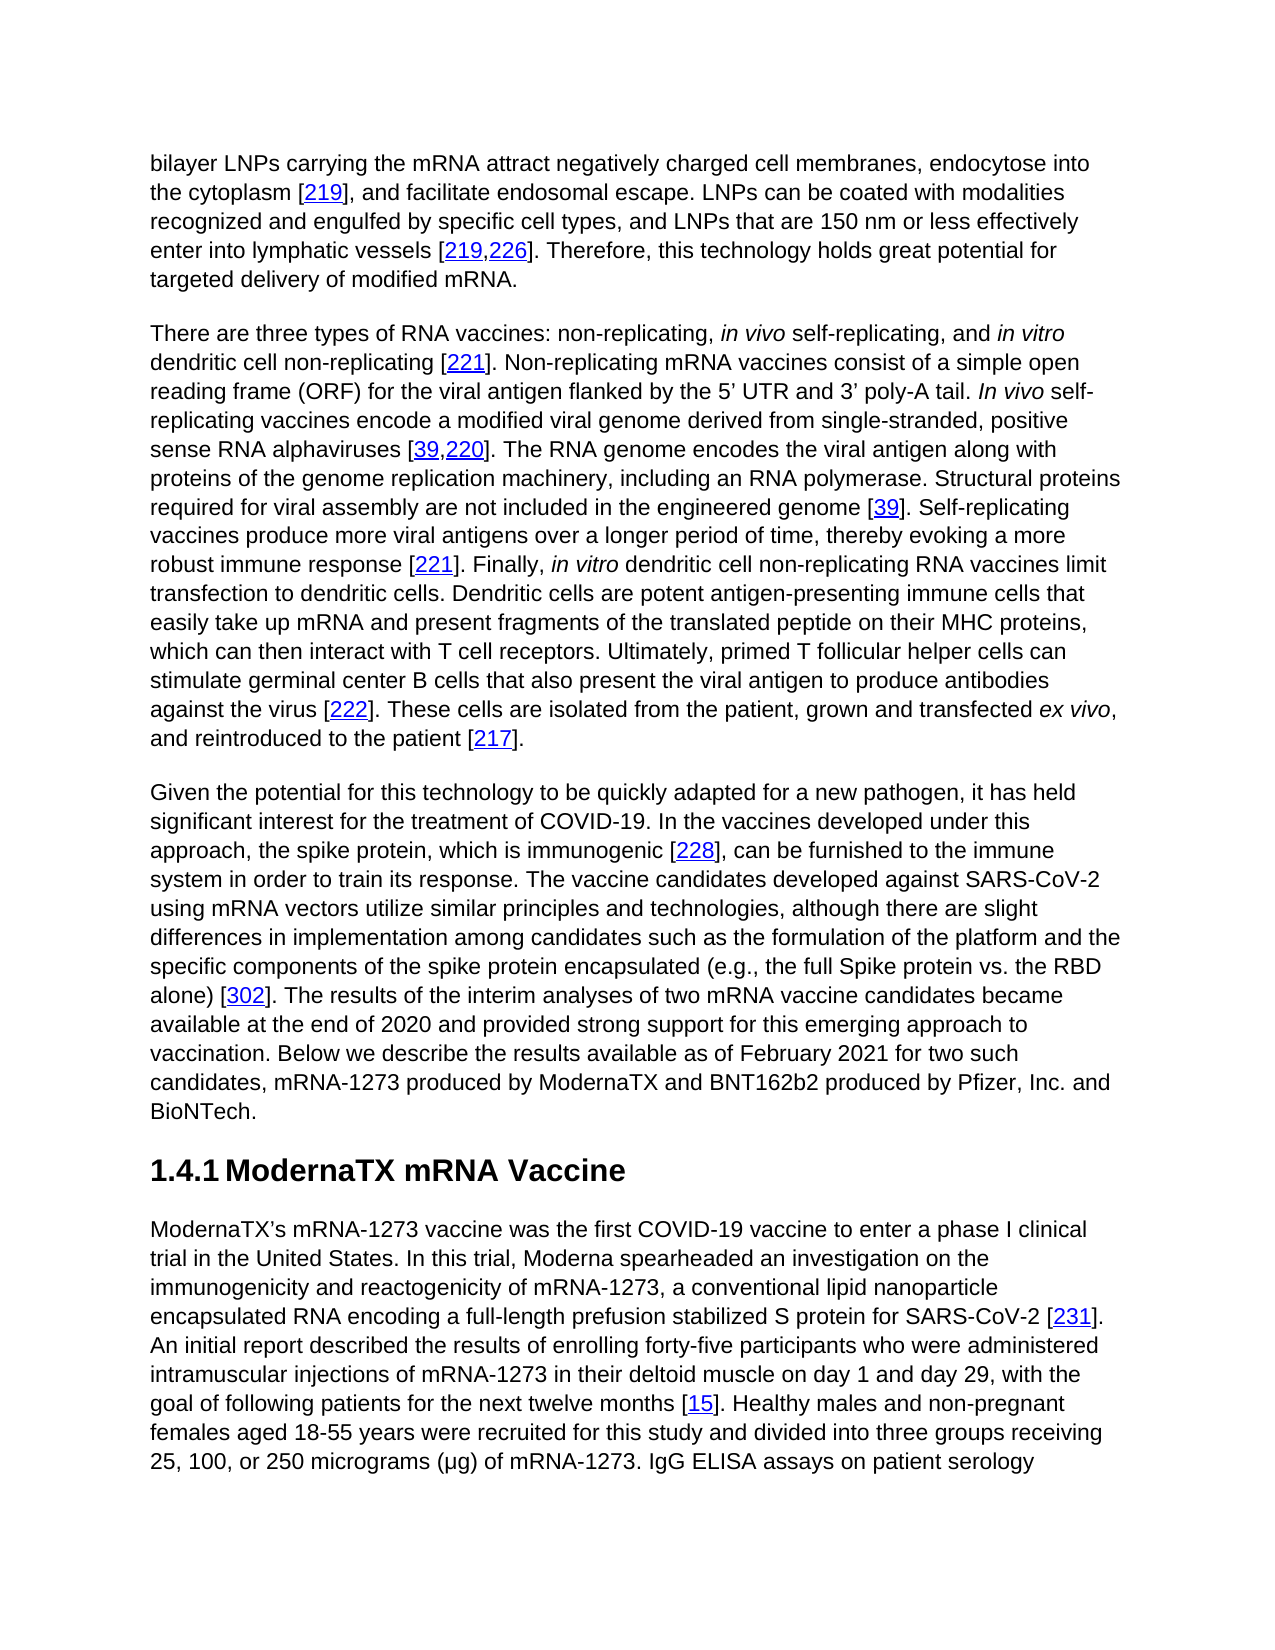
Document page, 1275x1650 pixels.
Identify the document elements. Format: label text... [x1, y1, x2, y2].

subtitle 1.4.1 ModernaTX mRNA Vaccine [150, 1152, 1125, 1188]
text Given the potential for this technology to be quickly adapted for a new pathogen, it has held significant interest for the treatment of COVID-19. In the vaccines developed under this approach, the spike protein, which is immunogenic [228], can be furnished to the immune system in order to train its response. The vaccine candidates developed against SARS-CoV-2 using mRNA vectors utilize similar principles and technologies, although there are slight differences in implementation among candidates such as the formulation of the platform and the specific components of the spike protein encapsulated (e.g., the full Spike protein vs. the RBD alone) [302]. The results of the interim analyses of two mRNA vaccine candidates became available at the end of 2020 and provided strong support for this emerging approach to vaccination. Below we describe the results available as of February 2021 for two such candidates, mRNA-1273 produced by ModernaTX and BNT162b2 produced by Pfizer, Inc. and BioNTech. [150, 779, 1125, 1124]
text There are three types of RNA vaccines: non-replicating, in vivo self-replicating, and in vitro dendritic cell non-replicating [221]. Non-replicating mRNA vaccines consist of a simple open reading frame (ORF) for the viral antigen flanked by the 5’ UTR and 3’ poly-A tail. In vivo self-replicating vaccines encode a modified viral genome derived from single-stranded, positive sense RNA alphaviruses [39,220]. The RNA genome encodes the viral antigen along with proteins of the genome replication machinery, including an RNA polymerase. Structural proteins required for viral assembly are not included in the engineered genome [39]. Self-replicating vaccines produce more viral antigens over a longer period of time, thereby evoking a more robust immune response [221]. Finally, in vitro dendritic cell non-replicating RNA vaccines limit transfection to dendritic cells. Dendritic cells are potent antigen-presenting immune cells that easily take up mRNA and present fragments of the translated peptide on their MHC proteins, which can then interact with T cell receptors. Ultimately, primed T follicular helper cells can stimulate germinal center B cells that also present the viral antigen to produce antibodies against the virus [222]. These cells are isolated from the patient, grown and transfected ex vivo, and reintroduced to the patient [217]. [150, 320, 1125, 752]
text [150, 1216, 1125, 1474]
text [150, 150, 1125, 292]
